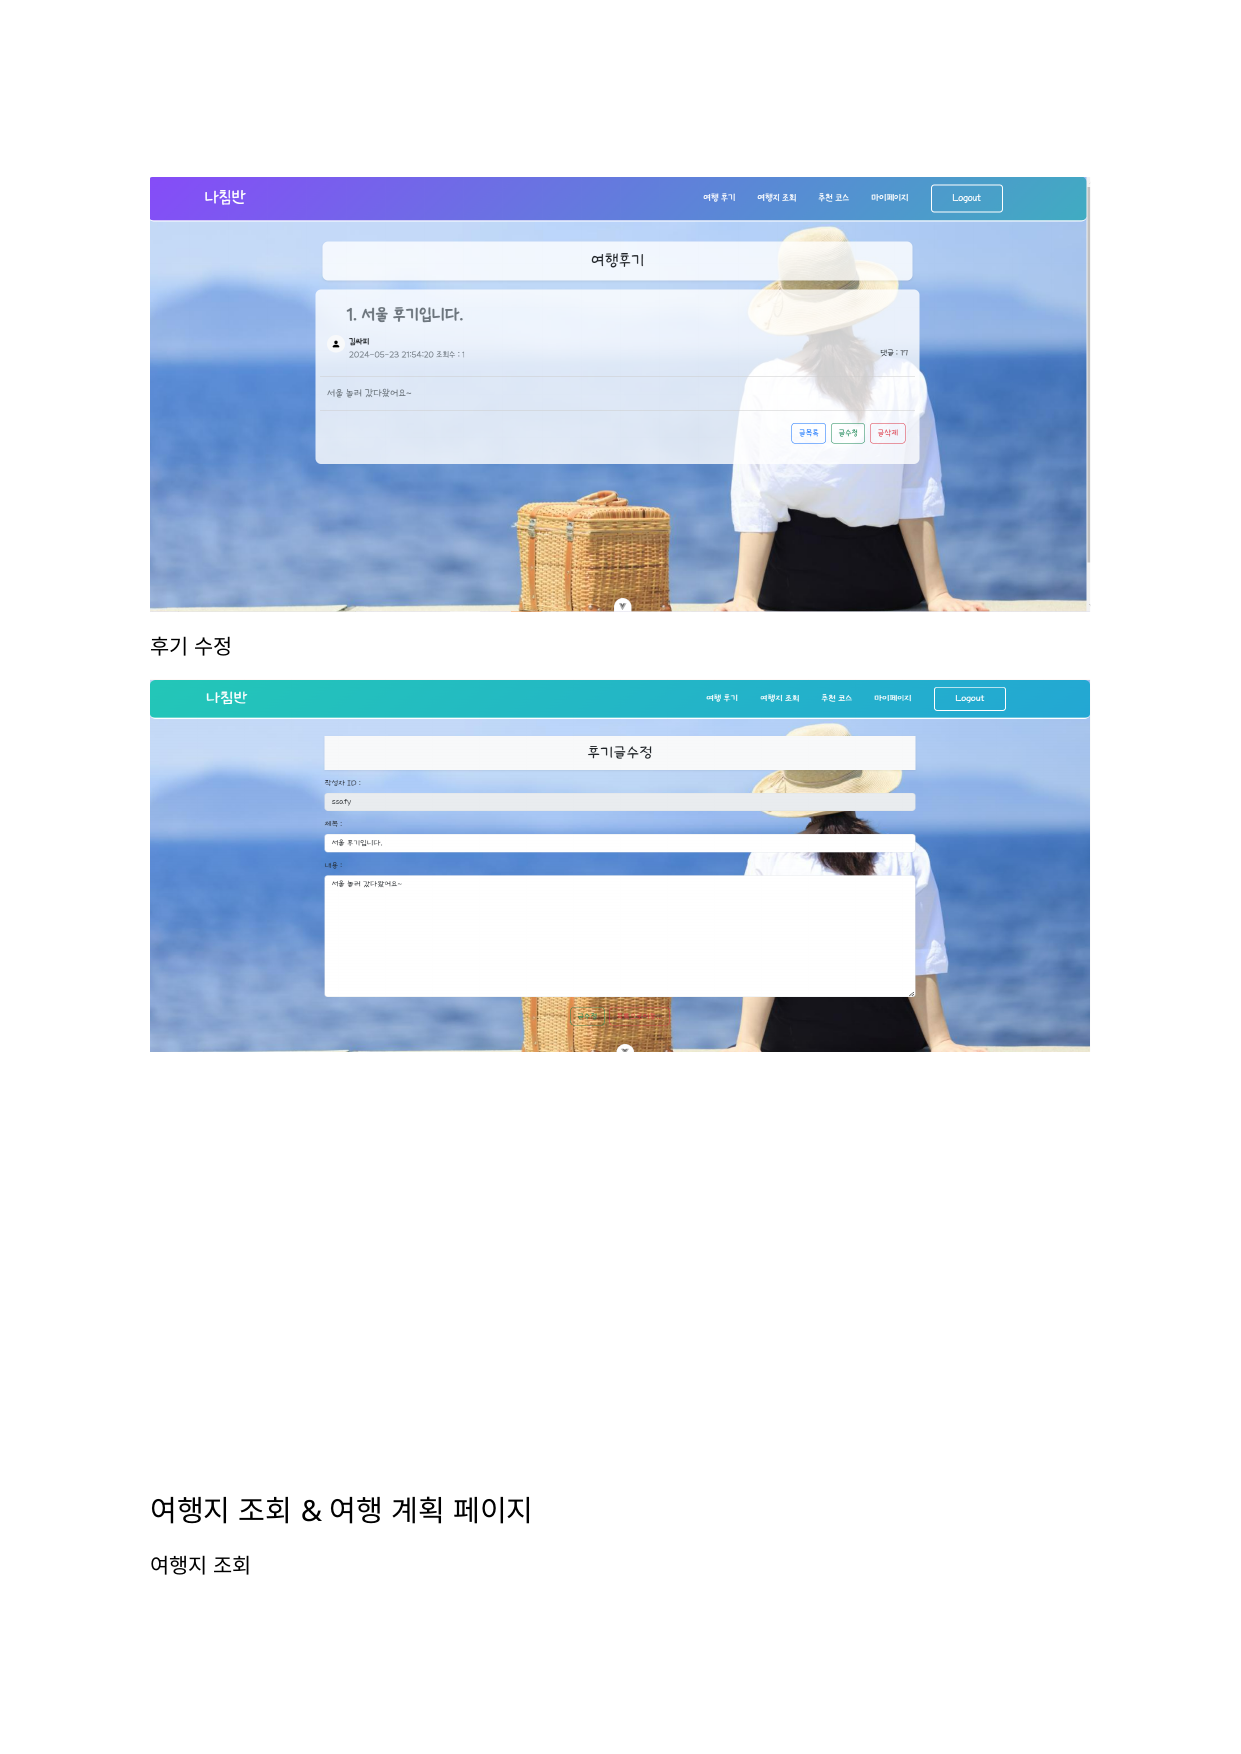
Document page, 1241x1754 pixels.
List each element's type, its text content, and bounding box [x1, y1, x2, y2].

picture [150, 177, 1091, 612]
text 후기 수정 [150, 630, 1090, 660]
picture [150, 679, 1091, 1052]
text 여행지 조회 & 여행 계획 페이지 [150, 1487, 1090, 1529]
text 여행지 조회 [150, 1549, 1090, 1580]
